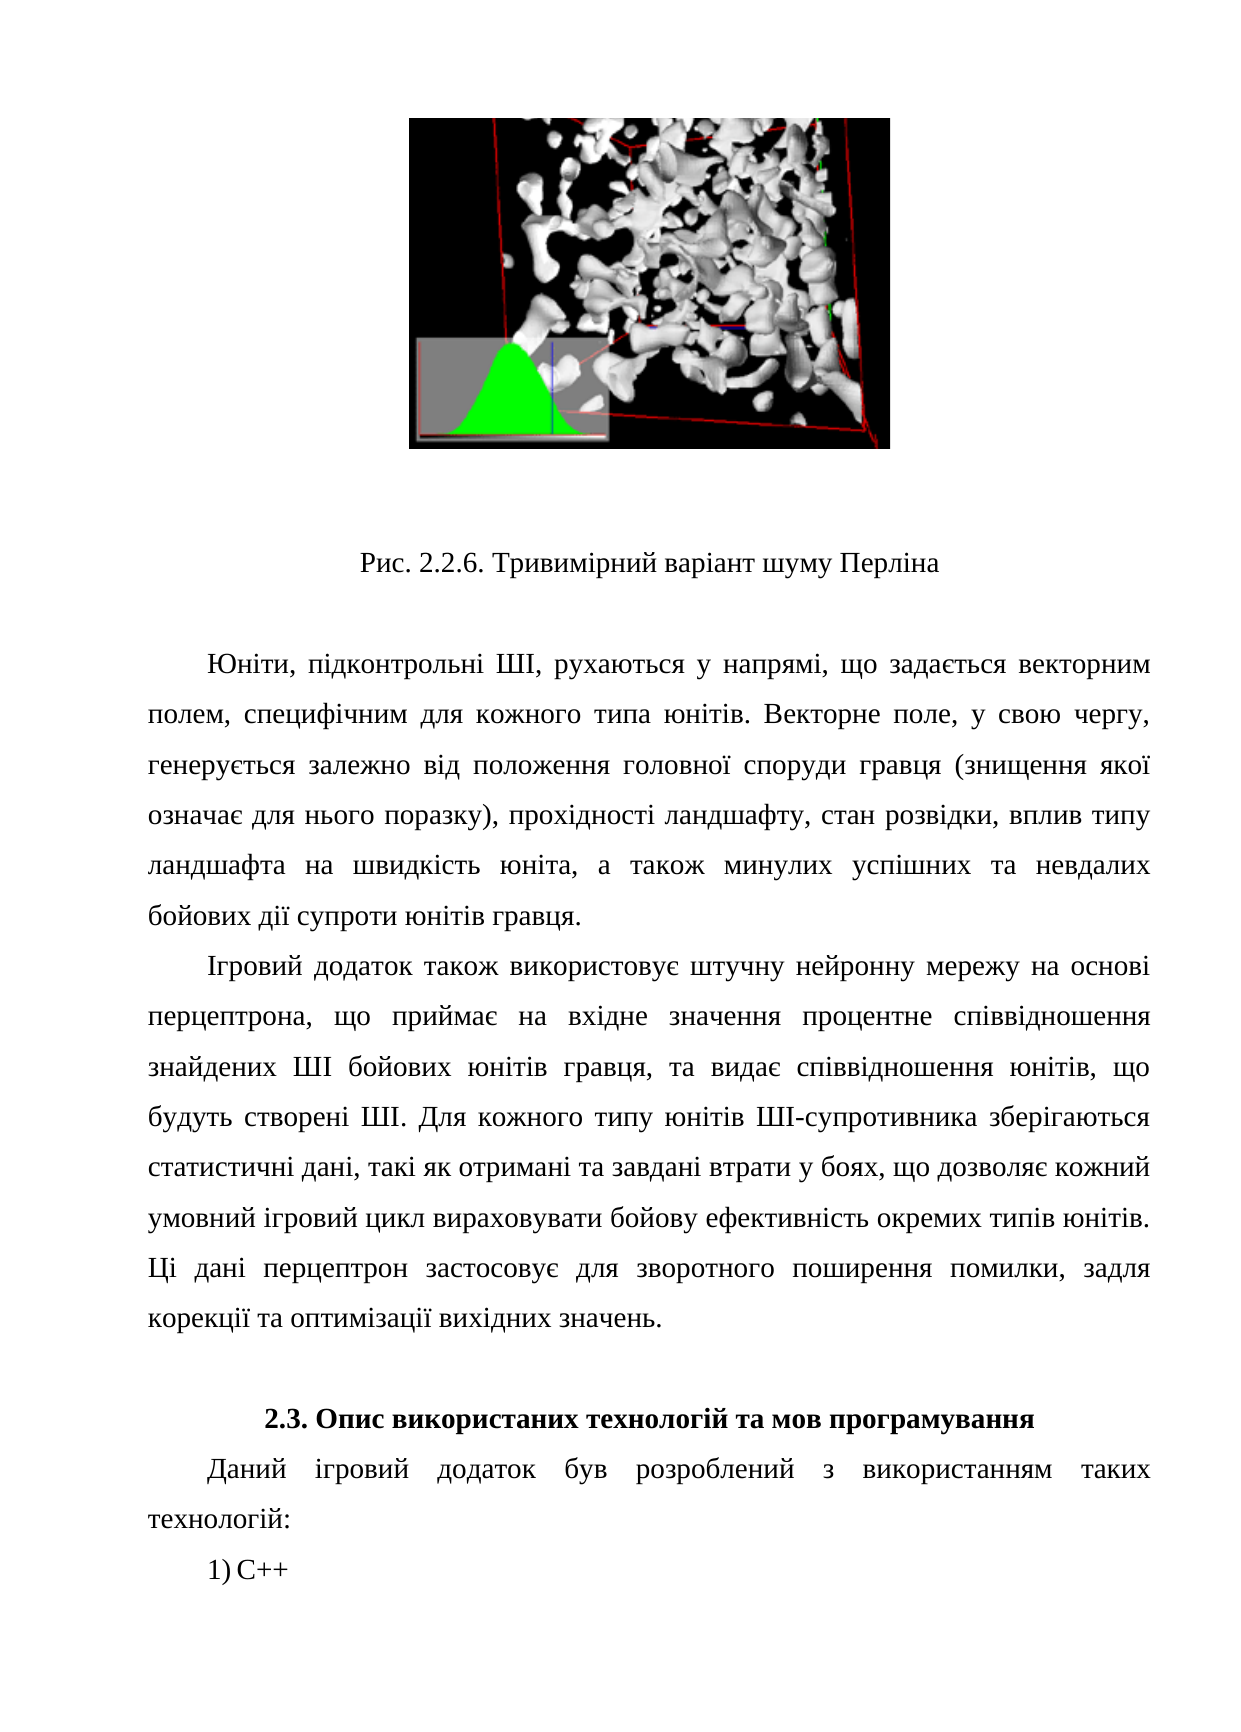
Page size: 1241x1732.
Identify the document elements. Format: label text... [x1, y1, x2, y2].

text 2.3. Опис використаних технологій та мов програмування [148, 1401, 1152, 1434]
list C++ [148, 1552, 1152, 1585]
text Юніти, підконтрольні ШІ, рухаються у напрямі, що задається векторним полем, специфічним для кожного типа юнітів. Векторне поле, у свою чергу, генерується залежно від положення головної споруди гравця (знищення якої означає для нього поразку), прохідності ландшафту, стан розвідки, вплив типу ландшафта на швидкість юніта, а також минулих успішних та невдалих бойових дії супроти юнітів гравця. [148, 646, 1152, 931]
text Рис. 2.2.6. Тривимірний варіант шуму Перліна [148, 547, 1152, 579]
picture [409, 118, 891, 449]
text Ігровий додаток також використовує штучну нейронну мережу на основі перцептрона, що приймає на вхідне значення процентне співвідношення знайдених ШІ бойових юнітів гравця, та видає співвідношення юнітів, що будуть створені ШІ. Для кожного типу юнітів ШІ-супротивника зберігаються статистичні дані, такі як отримані та завдані втрати у боях, що дозволяє кожний умовний ігровий цикл вираховувати бойову ефективність окремих типів юнітів. Ці дані перцептрон застосовує для зворотного поширення помилки, задля корекції та оптимізації вихідних значень. [148, 948, 1152, 1334]
text Даний ігровий додаток був розроблений з використанням таких технологій: [148, 1451, 1152, 1535]
